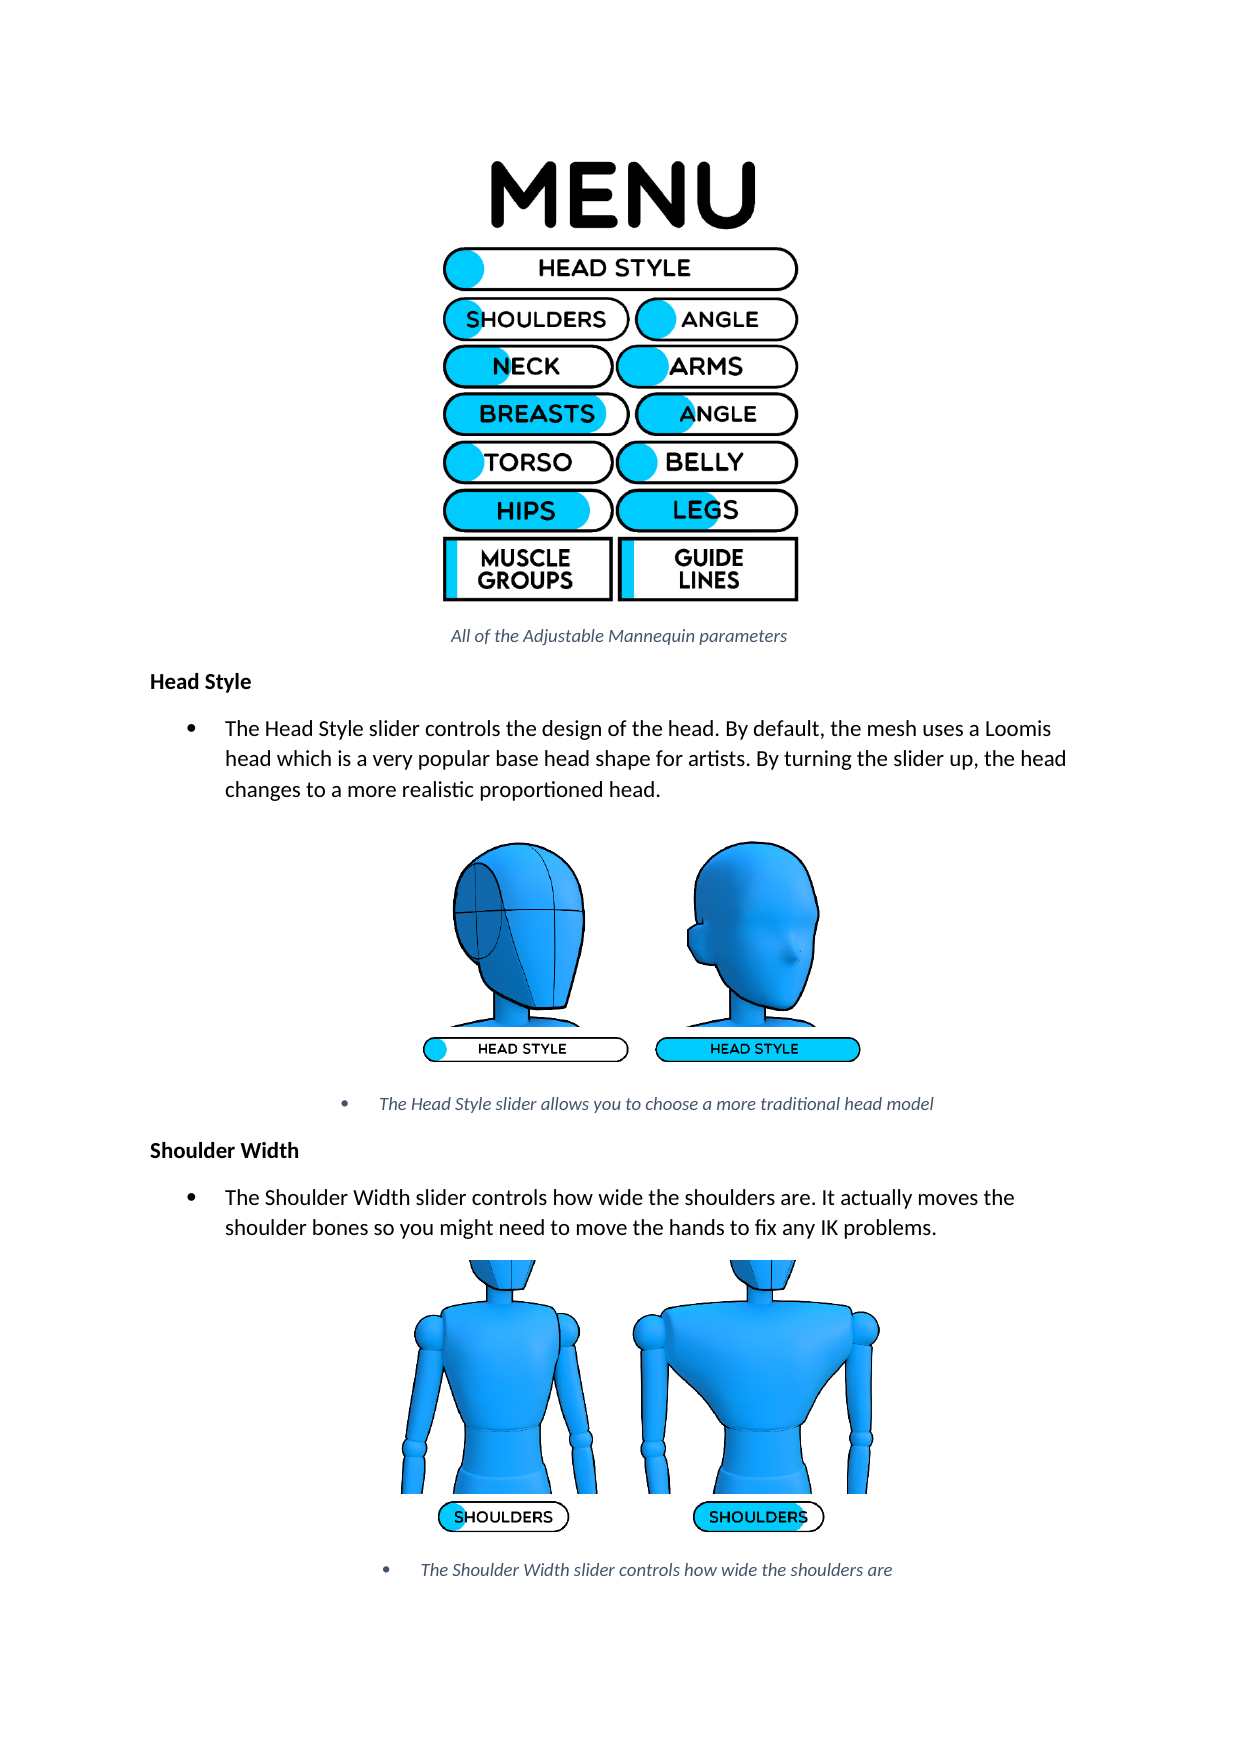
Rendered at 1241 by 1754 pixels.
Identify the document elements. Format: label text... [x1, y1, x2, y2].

text All of the Adjustable Mannequin parameters [150, 624, 1090, 647]
list The Shoulder Width slider controls how wide the shoulders are. It actually moves the shoulder bones so you might need to move the hands to fix any IK problems. [187, 1183, 1090, 1241]
list The Head Style slider controls the design of the head. By default, the mesh uses a Loomis head which is a very popular base head shape for artists. By turning the slider up, the head changes to a more realistic proportioned head. [187, 714, 1090, 803]
picture [383, 1260, 895, 1540]
picture [437, 150, 803, 605]
list The Shoulder Width slider controls how wide the shoulders are [187, 1558, 1090, 1581]
text Shoulder Width [150, 1136, 1090, 1164]
text Head Style [150, 667, 1090, 696]
list The Head Style slider allows you to choose a more traditional head model [187, 1092, 1090, 1115]
picture [403, 821, 875, 1074]
